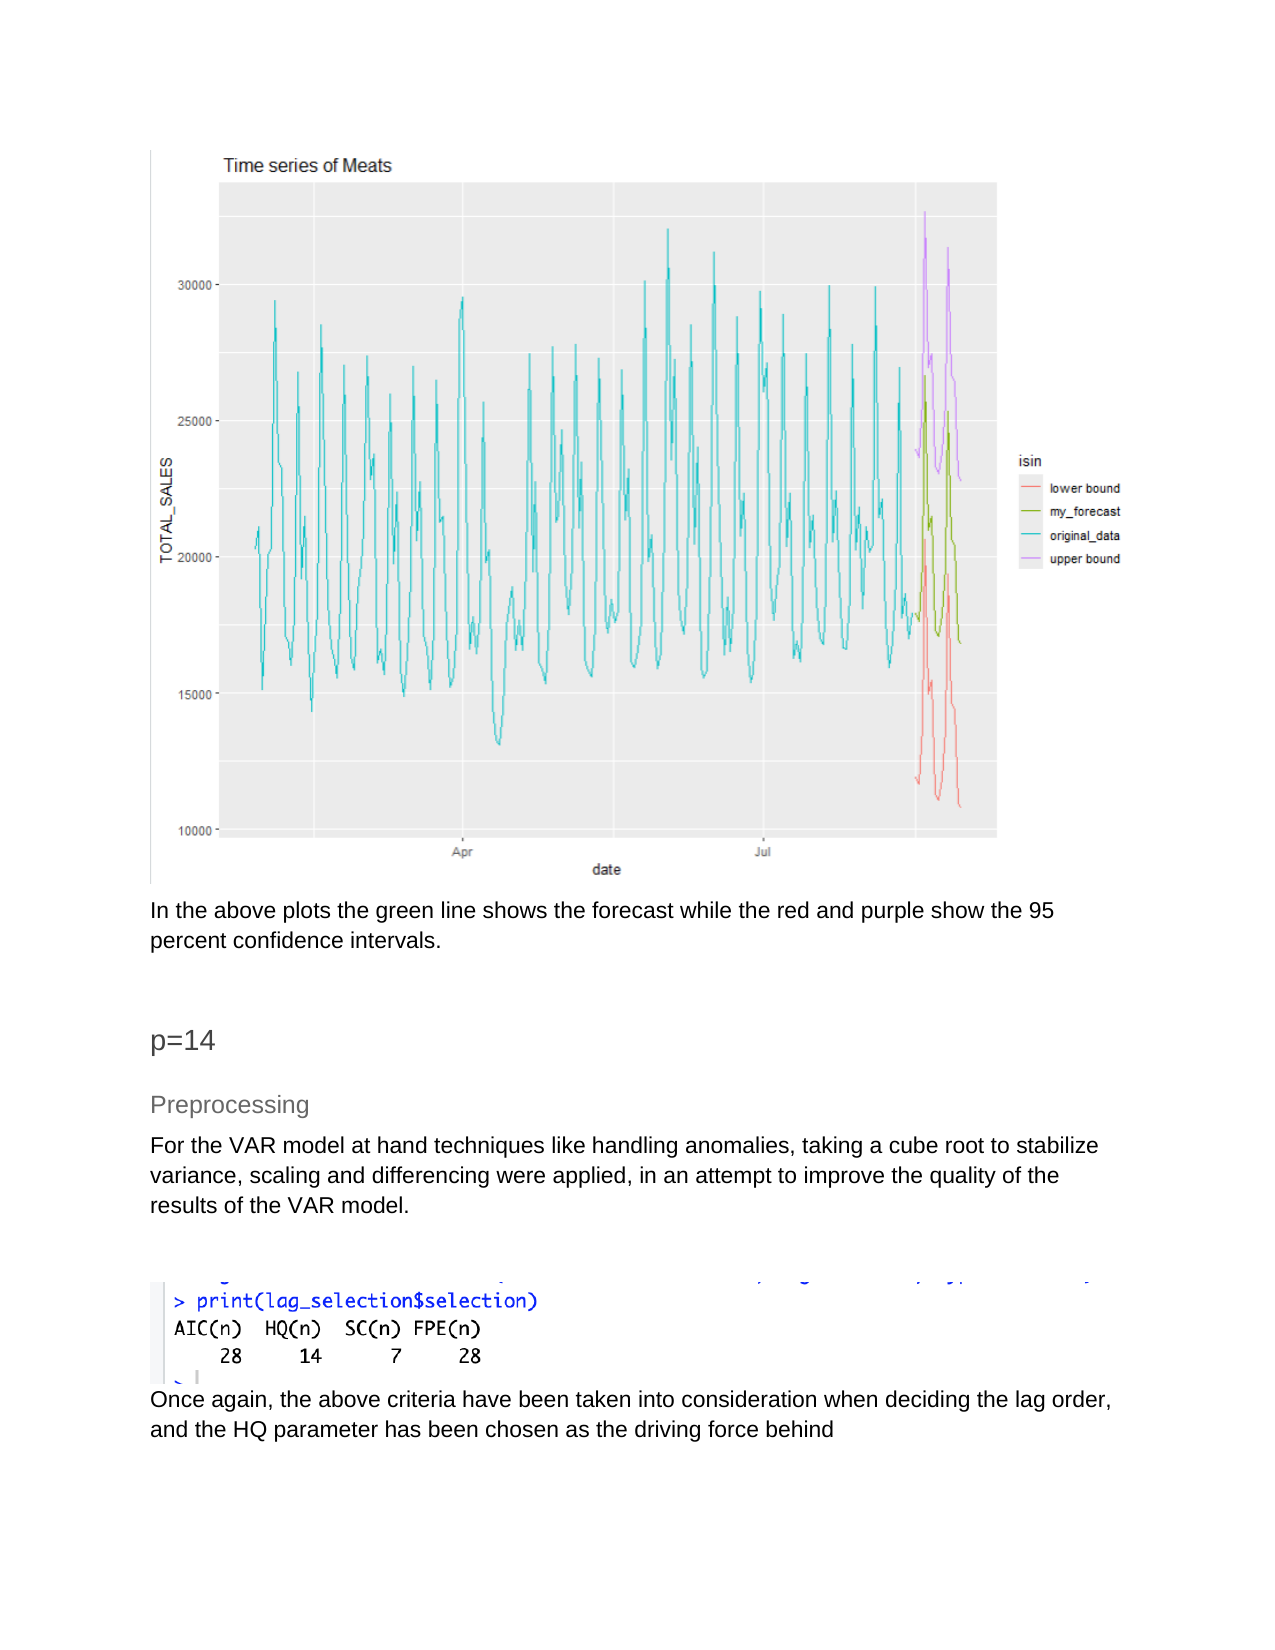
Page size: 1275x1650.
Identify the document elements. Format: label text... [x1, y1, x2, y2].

picture [150, 150, 1125, 884]
subtitle p=14 [150, 1023, 1125, 1056]
subtitle Preprocessing [150, 1090, 1125, 1119]
picture [150, 1282, 1125, 1384]
text In the above plots the green line shows the forecast while the red and purple show the 95 percent confidence intervals. [150, 897, 1125, 953]
text For the VAR model at hand techniques like handling anomalies, taking a cube root to stabilize variance, scaling and differencing were applied, in an attempt to improve the quality of the results of the VAR model. [150, 1132, 1125, 1218]
text Once again, the above criteria have been taken into consideration when deciding the lag order, and the HQ parameter has been chosen as the driving force behind [150, 1386, 1125, 1442]
